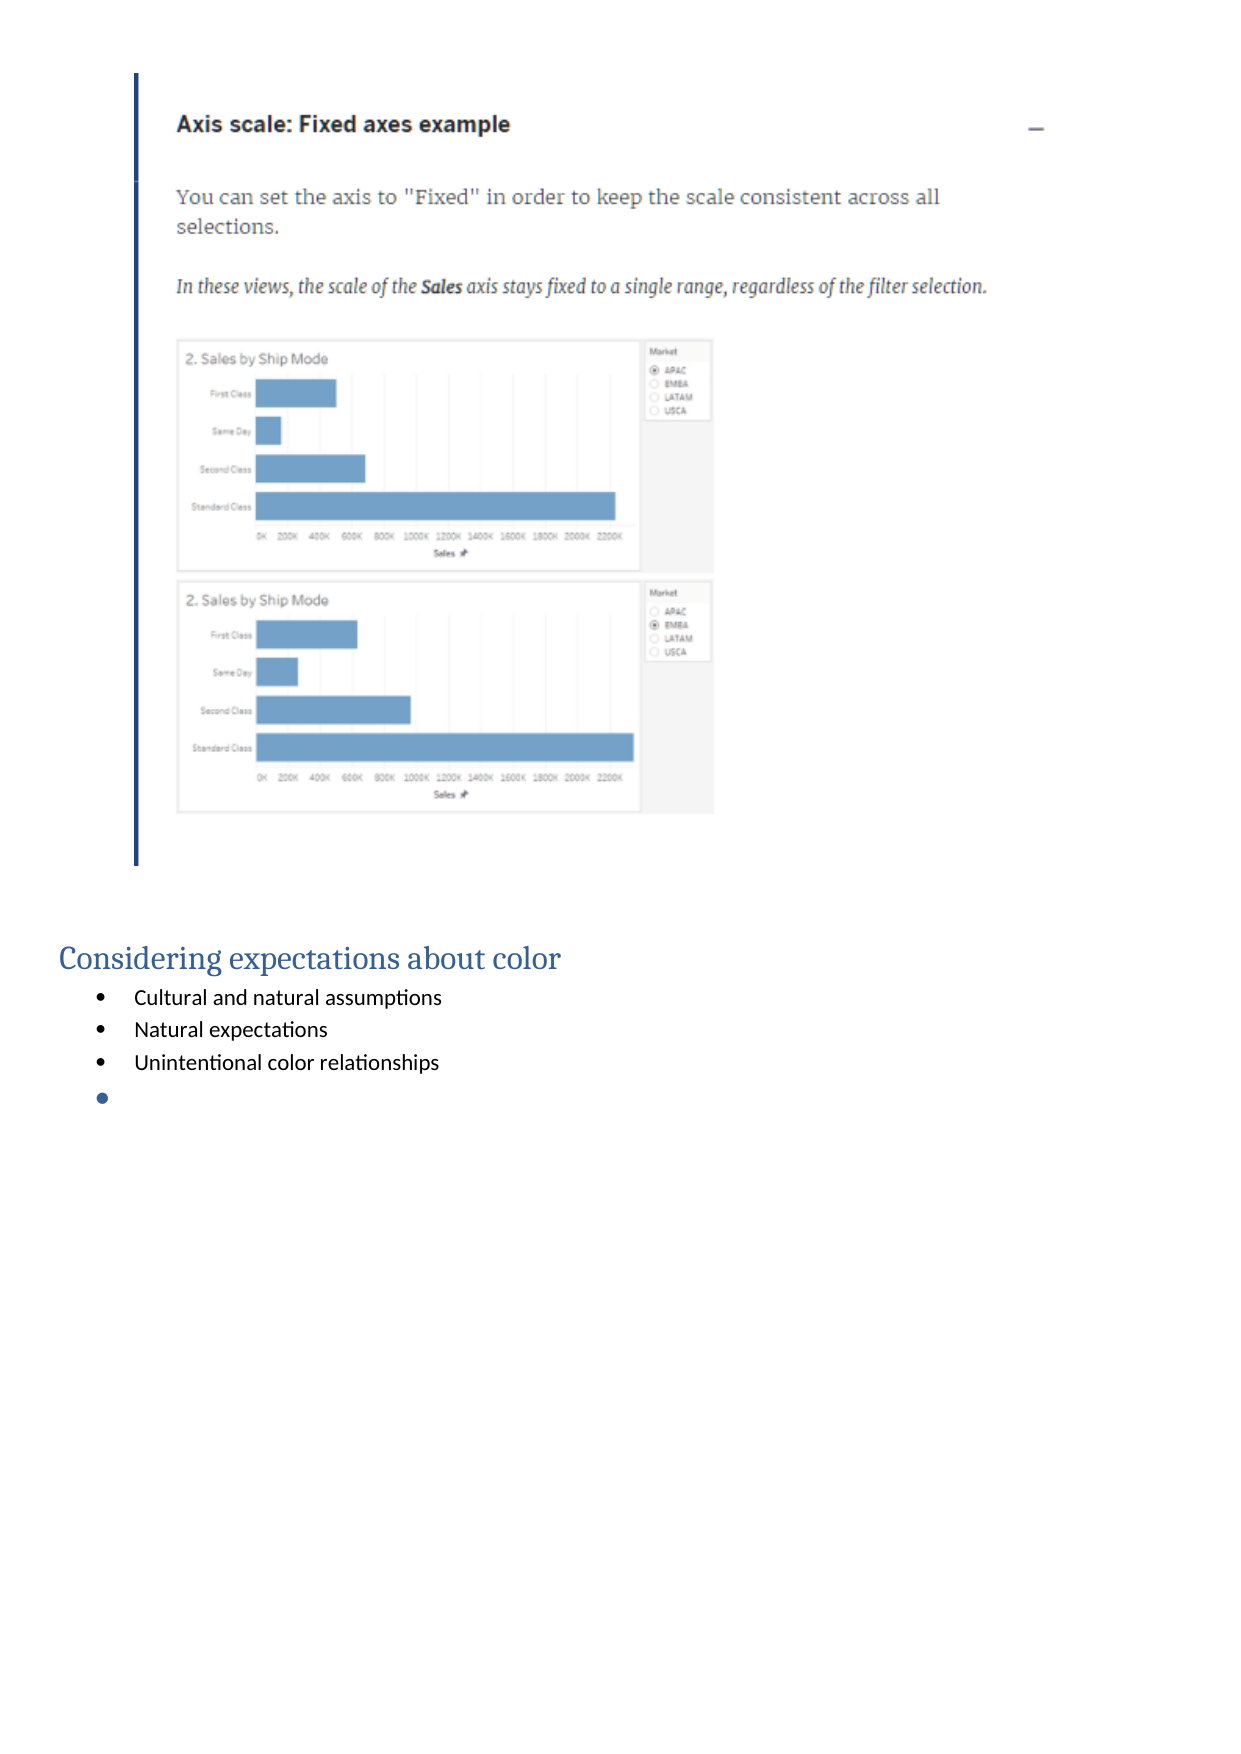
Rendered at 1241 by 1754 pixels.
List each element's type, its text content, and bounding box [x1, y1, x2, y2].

list Natural expectations [97, 1016, 1167, 1043]
list Cultural and natural assumptions [97, 983, 1167, 1011]
picture [134, 73, 1084, 866]
list Unintentional color relationships [97, 1048, 1167, 1076]
subtitle Considering expectations about color [59, 939, 1167, 978]
